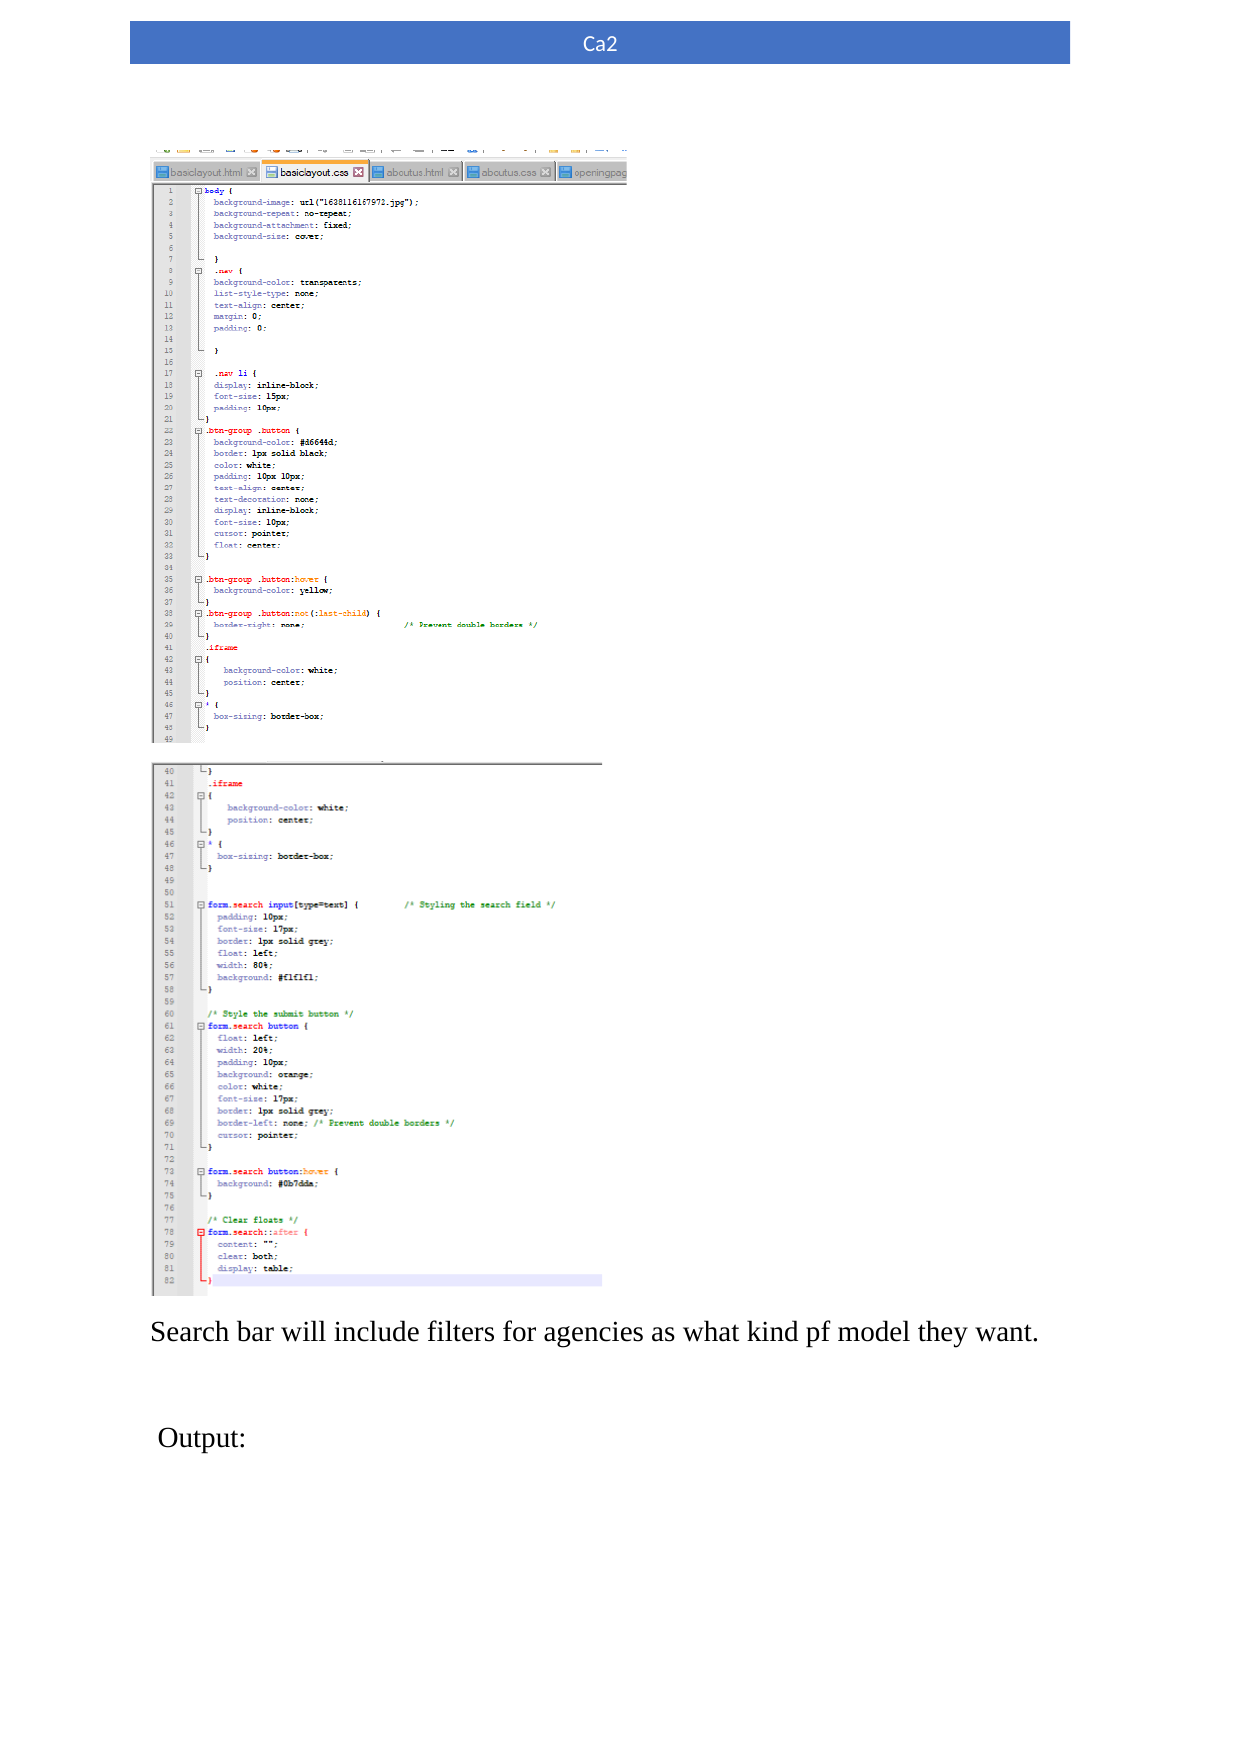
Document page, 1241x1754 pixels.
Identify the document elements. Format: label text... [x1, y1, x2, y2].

picture [150, 150, 627, 743]
text Output: [150, 1420, 1090, 1453]
picture [150, 761, 603, 1296]
text Search bar will include filters for agencies as what kind pf model they want. [150, 1314, 1090, 1348]
